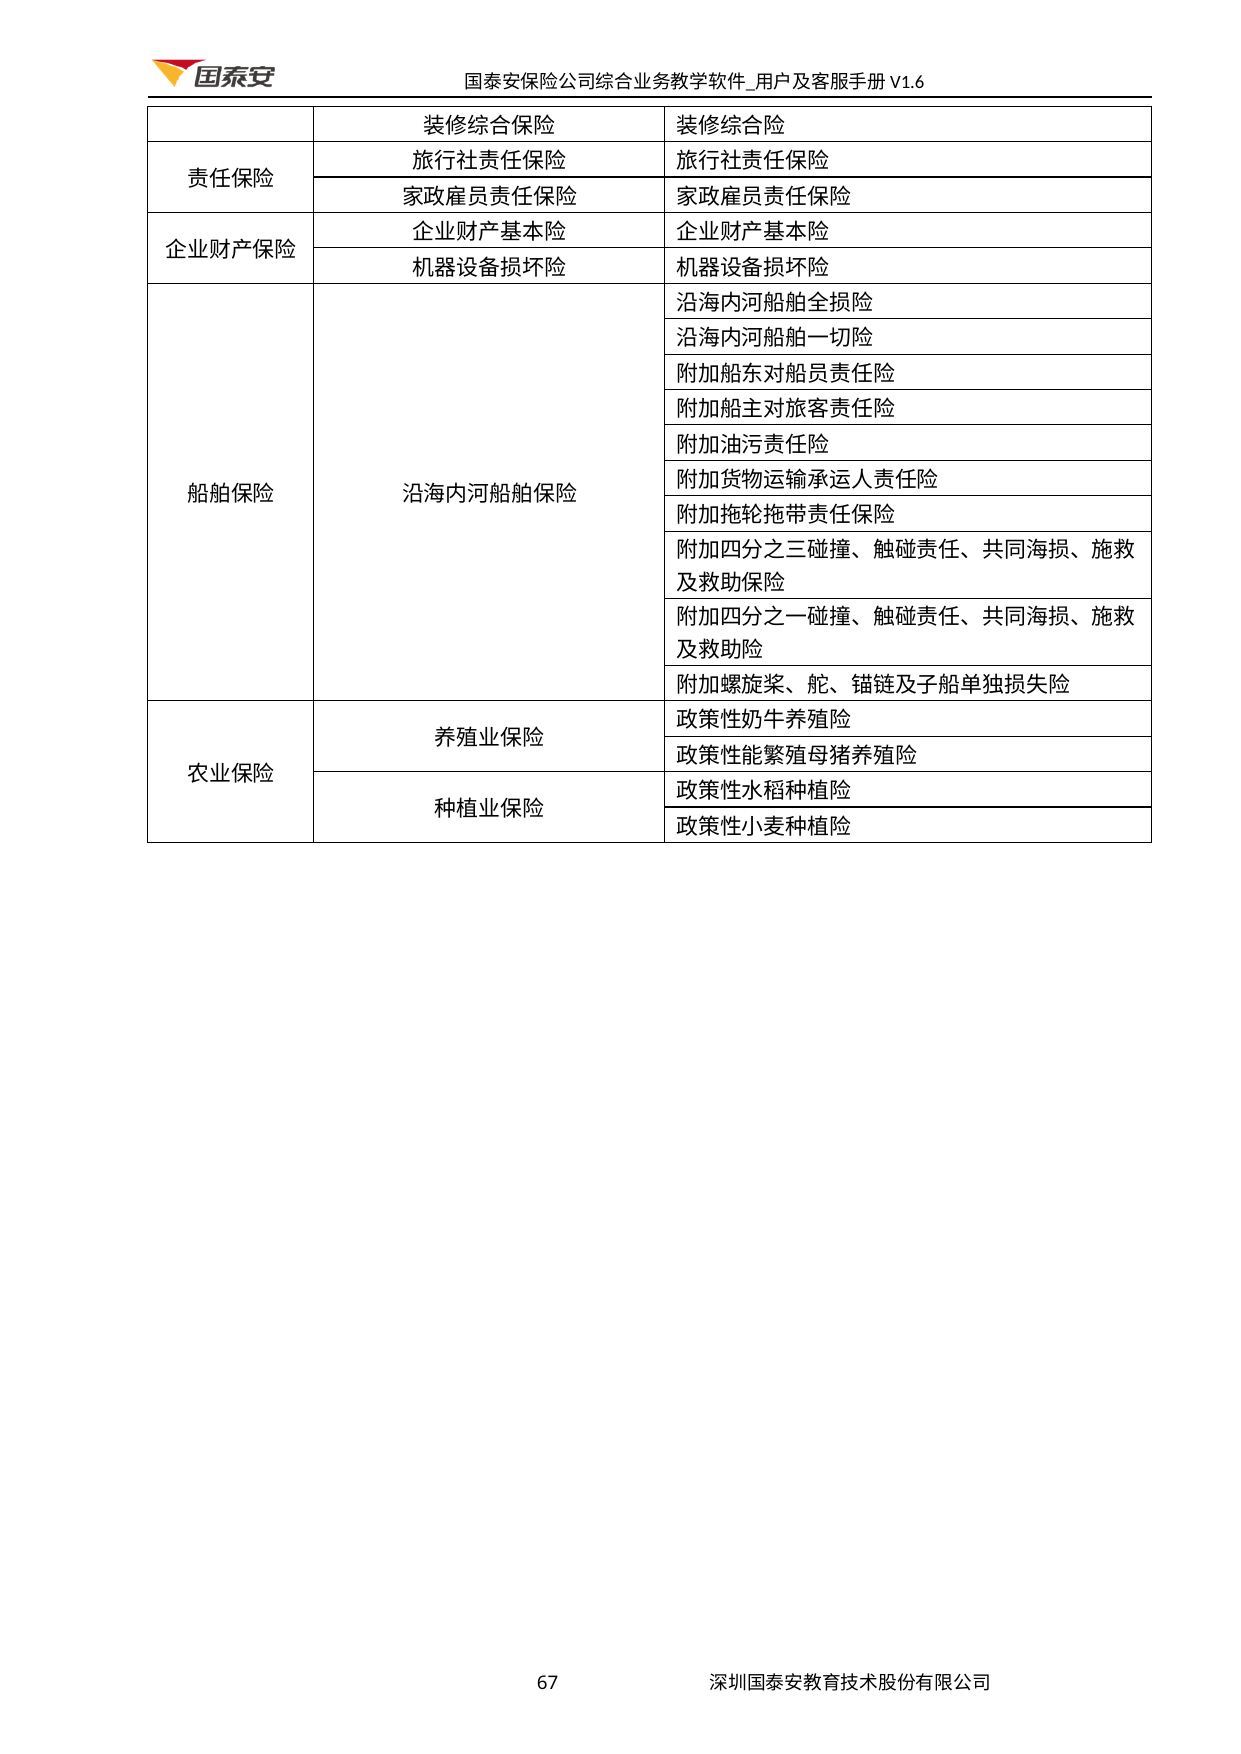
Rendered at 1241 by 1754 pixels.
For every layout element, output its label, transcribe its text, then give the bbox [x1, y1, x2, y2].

table_cell 政策性奶牛养殖险 [665, 701, 1151, 736]
table_cell 种植业保险 [314, 772, 664, 842]
table_cell 附加船主对旅客责任险 [665, 390, 1151, 424]
table_cell 附加油污责任险 [665, 425, 1151, 460]
table_cell 家政雇员责任保险 [314, 178, 664, 212]
table_cell 附加四分之三碰撞、触碰责任、共同海损、施救及救助保险 [665, 532, 1151, 598]
table_cell 附加货物运输承运人责任险 [665, 461, 1151, 495]
table_cell 政策性水稻种植险 [665, 772, 1151, 806]
table_cell 附加拖轮拖带责任保险 [665, 496, 1151, 531]
table_cell 船舶保险 [148, 284, 313, 700]
table_cell 附加螺旋桨、舵、锚链及子船单独损失险 [665, 666, 1151, 700]
table_cell 政策性能繁殖母猪养殖险 [665, 737, 1151, 771]
table_cell 家政雇员责任保险 [665, 178, 1151, 212]
table_cell 责任保险 [148, 142, 313, 212]
table_cell 企业财产保险 [148, 213, 313, 283]
table_cell 企业财产基本险 [665, 213, 1151, 247]
table_cell 政策性小麦种植险 [665, 808, 1151, 842]
table_cell 养殖业保险 [314, 701, 664, 771]
table_cell 机器设备损坏险 [314, 248, 664, 283]
table_cell 装修综合险 [665, 107, 1151, 141]
table_cell 附加四分之一碰撞、触碰责任、共同海损、施救及救助险 [665, 599, 1151, 665]
table_cell 沿海内河船舶全损险 [665, 284, 1151, 318]
table_cell 沿海内河船舶一切险 [665, 319, 1151, 353]
table_cell 机器设备损坏险 [665, 248, 1151, 283]
table_cell 企业财产基本险 [314, 213, 664, 247]
table_cell 装修综合保险 [314, 107, 664, 141]
table_cell 旅行社责任保险 [314, 142, 664, 176]
picture [147, 59, 278, 89]
table_cell 旅行社责任保险 [665, 142, 1151, 176]
table_cell 沿海内河船舶保险 [314, 284, 664, 700]
table_cell 农业保险 [148, 701, 313, 842]
table_cell 附加船东对船员责任险 [665, 355, 1151, 389]
